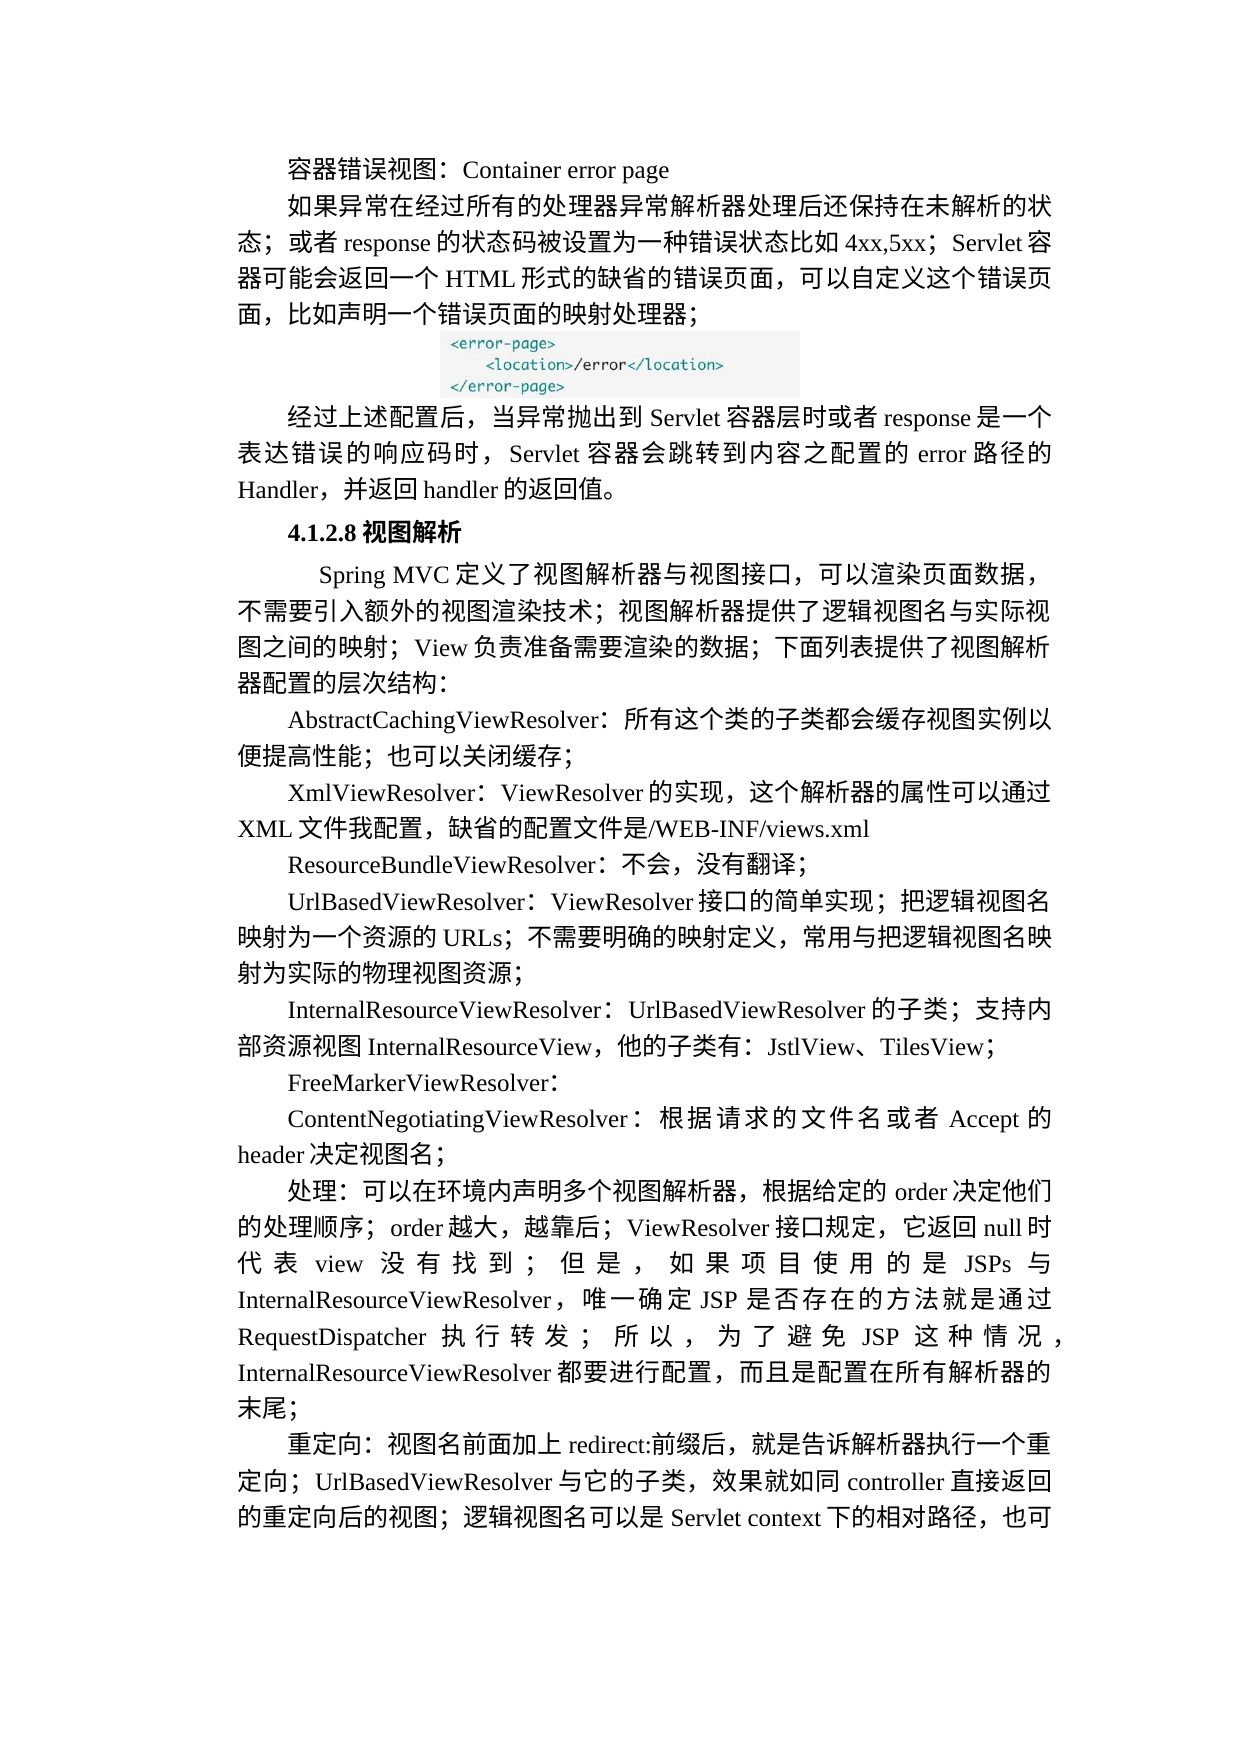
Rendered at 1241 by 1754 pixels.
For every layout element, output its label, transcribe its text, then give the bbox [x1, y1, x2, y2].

text 如果异常在经过所有的处理器异常解析器处理后还保持在未解析的状态；或者response的状态码被设置为一种错误状态比如4xx,5xx；Servlet容器可能会返回一个HTML形式的缺省的错误页面，可以自定义这个错误页面，比如声明一个错误页面的映射处理器； [237, 186, 1053, 331]
subtitle 4.1.2.8 视图解析 [237, 512, 1053, 548]
text XmlViewResolver：ViewResolver的实现，这个解析器的属性可以通过XML文件我配置，缺省的配置文件是/WEB-INF/views.xml [237, 772, 1053, 845]
text 容器错误视图：Container error page [237, 150, 1053, 186]
text Spring MVC定义了视图解析器与视图接口，可以渲染页面数据，不需要引入额外的视图渲染技术；视图解析器提供了逻辑视图名与实际视图之间的映射；View负责准备需要渲染的数据；下面列表提供了视图解析器配置的层次结构： [237, 555, 1053, 700]
text FreeMarkerViewResolver： [237, 1062, 1053, 1098]
text 处理：可以在环境内声明多个视图解析器，根据给定的order决定他们的处理顺序；order越大，越靠后；ViewResolver接口规定，它返回null时代表view没有找到；但是，如果项目使用的是JSPs与InternalResourceViewResolver，唯一确定JSP是否存在的方法就是通过RequestDispatcher执行转发；所以，为了避免JSP这种情况，InternalResourceViewResolver都要进行配置，而且是配置在所有解析器的末尾； [237, 1171, 1053, 1425]
text InternalResourceViewResolver：UrlBasedViewResolver的子类；支持内部资源视图InternalResourceView，他的子类有：JstlView、TilesView； [237, 990, 1053, 1062]
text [237, 1425, 1053, 1533]
text ContentNegotiatingViewResolver：根据请求的文件名或者Accept的header决定视图名； [237, 1098, 1053, 1171]
text AbstractCachingViewResolver：所有这个类的子类都会缓存视图实例以便提高性能；也可以关闭缓存； [237, 700, 1053, 772]
text UrlBasedViewResolver：ViewResolver接口的简单实现；把逻辑视图名映射为一个资源的URLs；不需要明确的映射定义，常用与把逻辑视图名映射为实际的物理视图资源； [237, 881, 1053, 990]
text 经过上述配置后，当异常抛出到Servlet容器层时或者response是一个表达错误的响应码时，Servlet容器会跳转到内容之配置的error路径的Handler，并返回handler的返回值。 [237, 397, 1053, 506]
text ResourceBundleViewResolver：不会，没有翻译； [237, 845, 1053, 881]
picture [440, 331, 800, 398]
